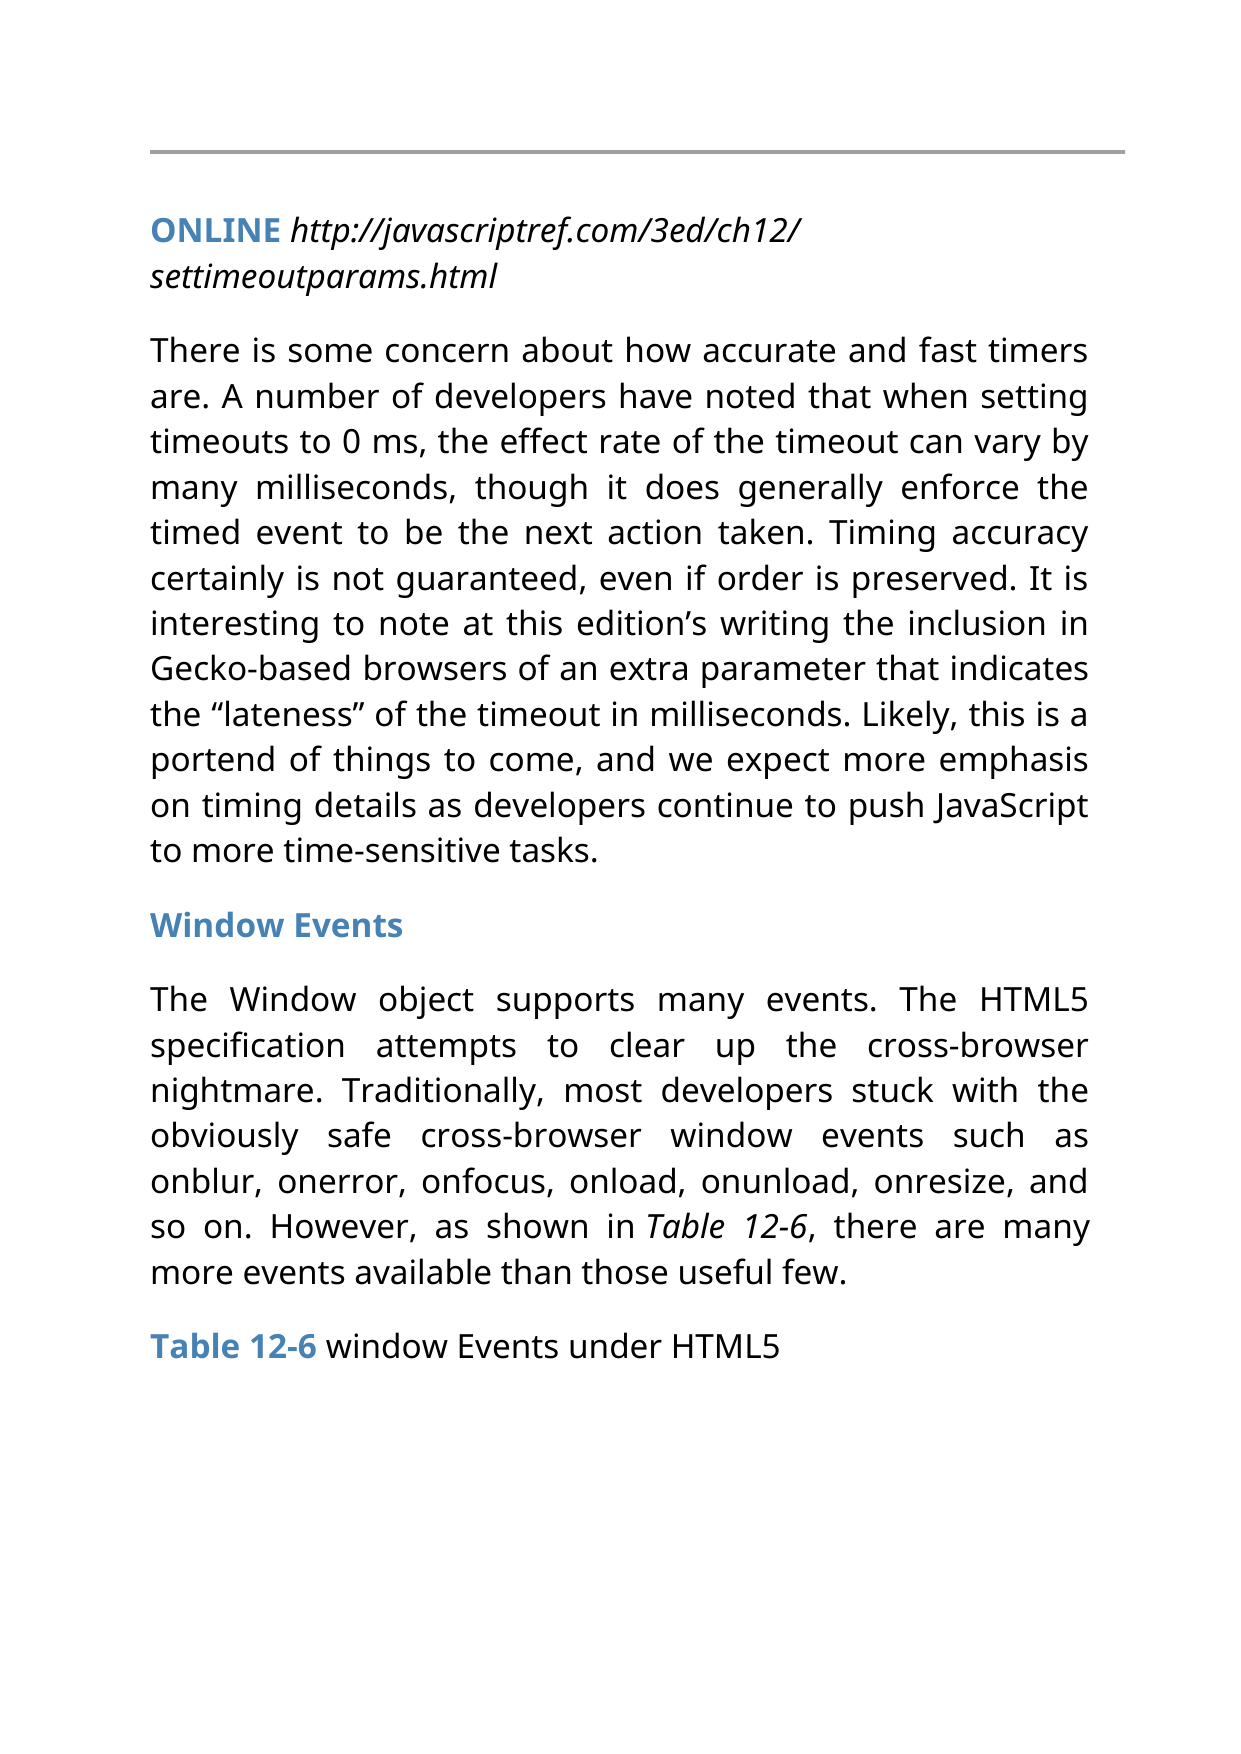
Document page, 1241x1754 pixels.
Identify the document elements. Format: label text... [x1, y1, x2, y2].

text ONLINE http://javascriptref.com/3ed/ch12/settimeoutparams.html [150, 207, 1090, 298]
text Window Events [150, 901, 1090, 947]
text There is some concern about how accurate and fast timers are. A number of developers have noted that when setting timeouts to 0 ms, the effect rate of the timeout can vary by many milliseconds, though it does generally enforce the timed event to be the next action taken. Timing accuracy certainly is not guaranteed, even if order is preserved. It is interesting to note at this edition’s writing the inclusion in Gecko-based browsers of an extra parameter that indicates the “lateness” of the timeout in milliseconds. Likely, this is a portend of things to come, and we expect more emphasis on timing details as developers continue to push JavaScript to more time-sensitive tasks. [150, 327, 1090, 872]
text The Window object supports many events. The HTML5 specification attempts to clear up the cross-browser nightmare. Traditionally, most developers stuck with the obviously safe cross-browser window events such as onblur, onerror, onfocus, onload, onunload, onresize, and so on. However, as shown in Table 12-6, there are many more events available than those useful few. [150, 976, 1090, 1294]
text Table 12-6 window Events under HTML5 [150, 1323, 1090, 1368]
